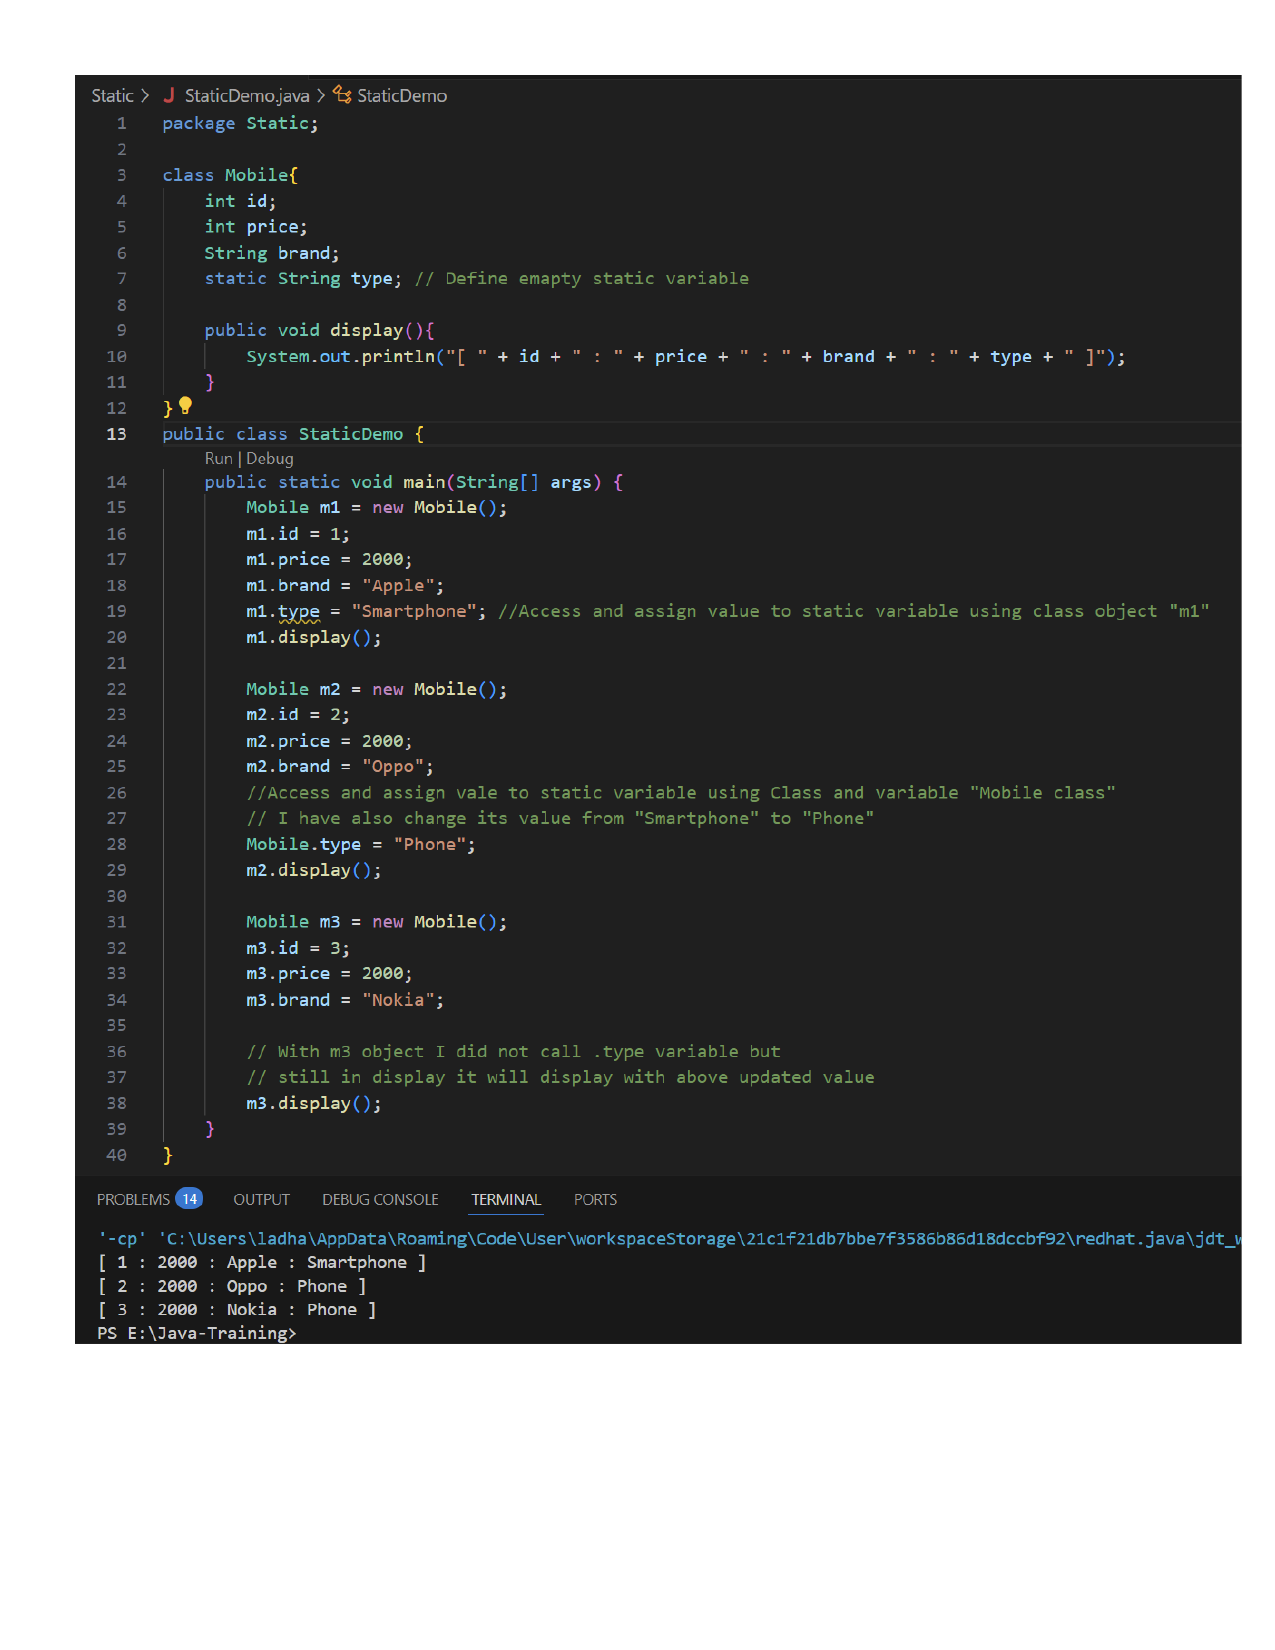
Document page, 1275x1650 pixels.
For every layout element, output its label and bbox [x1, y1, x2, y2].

picture [75, 75, 1242, 1344]
